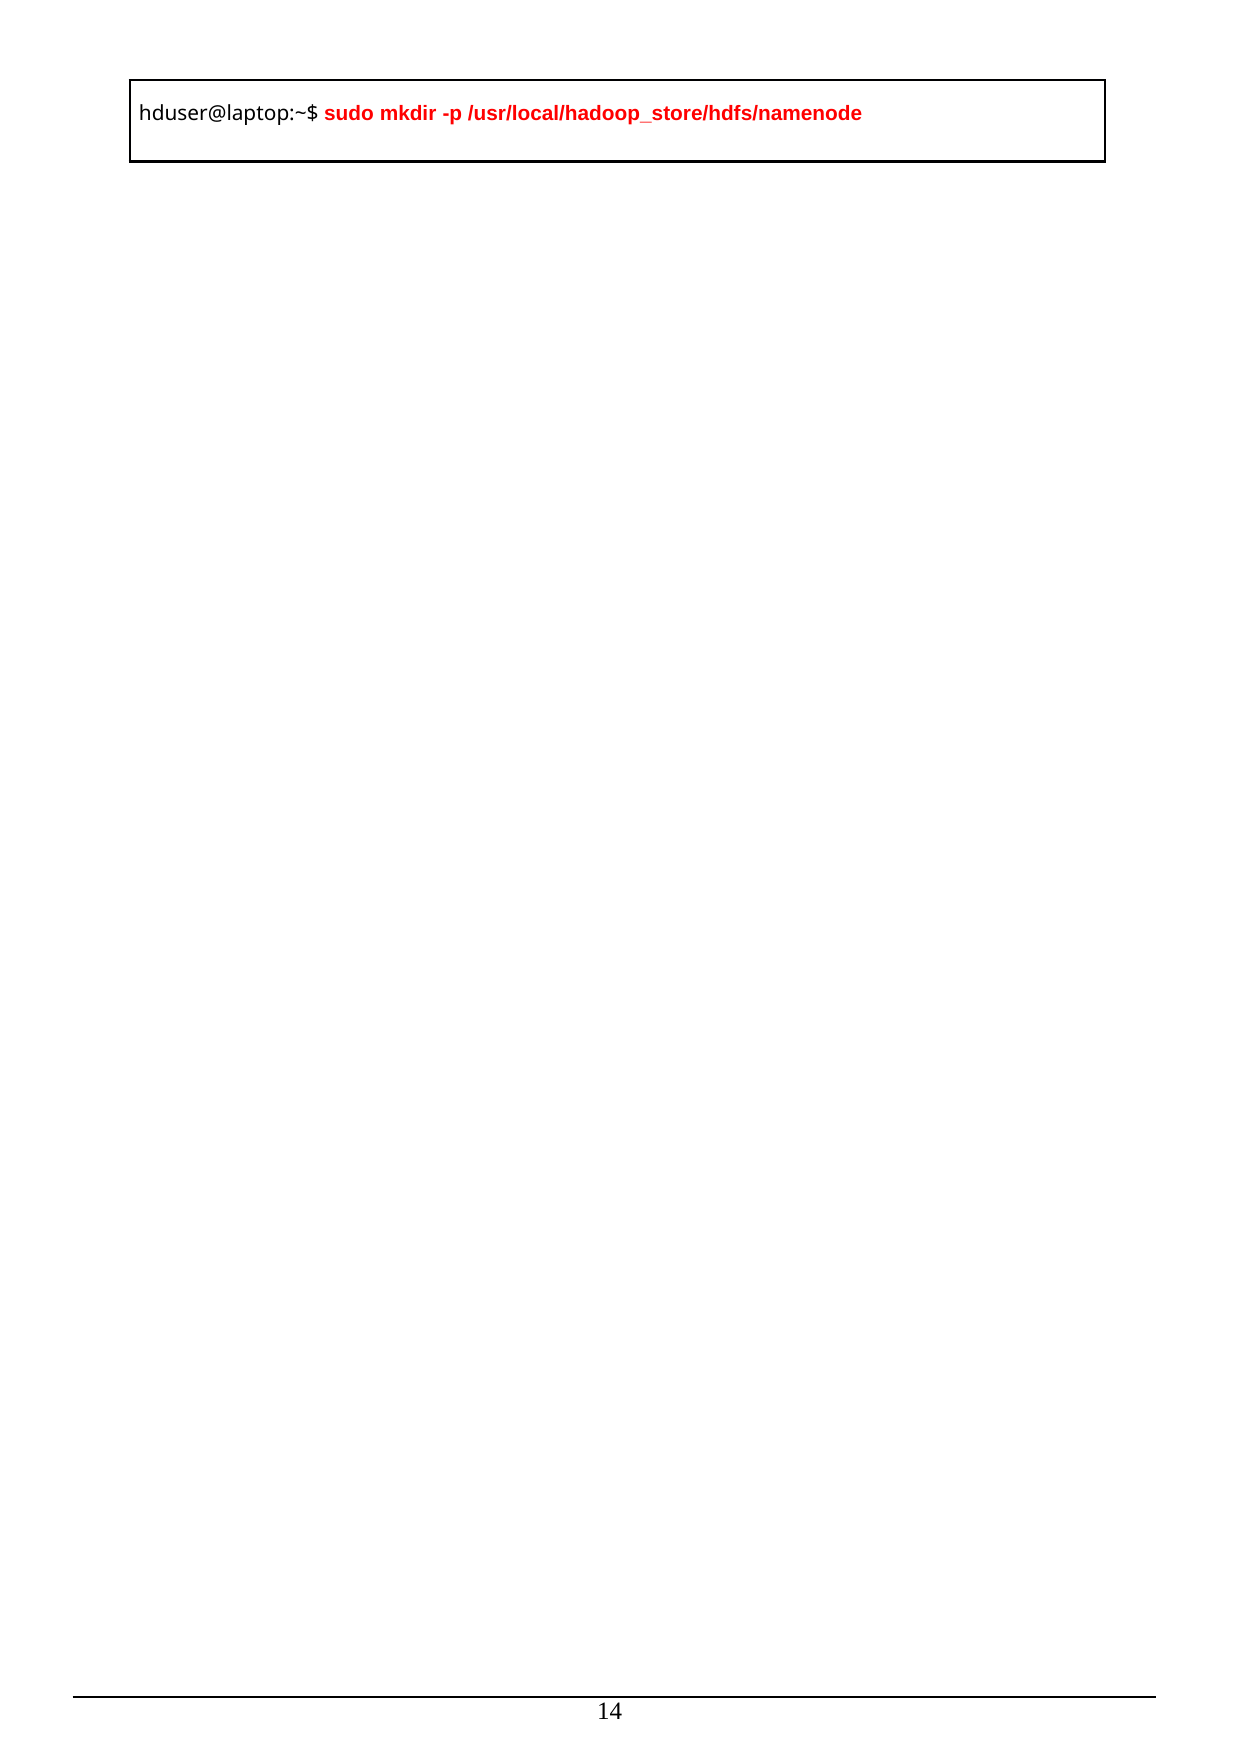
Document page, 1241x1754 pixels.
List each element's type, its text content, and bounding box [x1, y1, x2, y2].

table_cell hduser@laptop:~$ sudo mkdir -p /usr/local/hadoop_store/hdfs/namenode [131, 81, 1104, 160]
